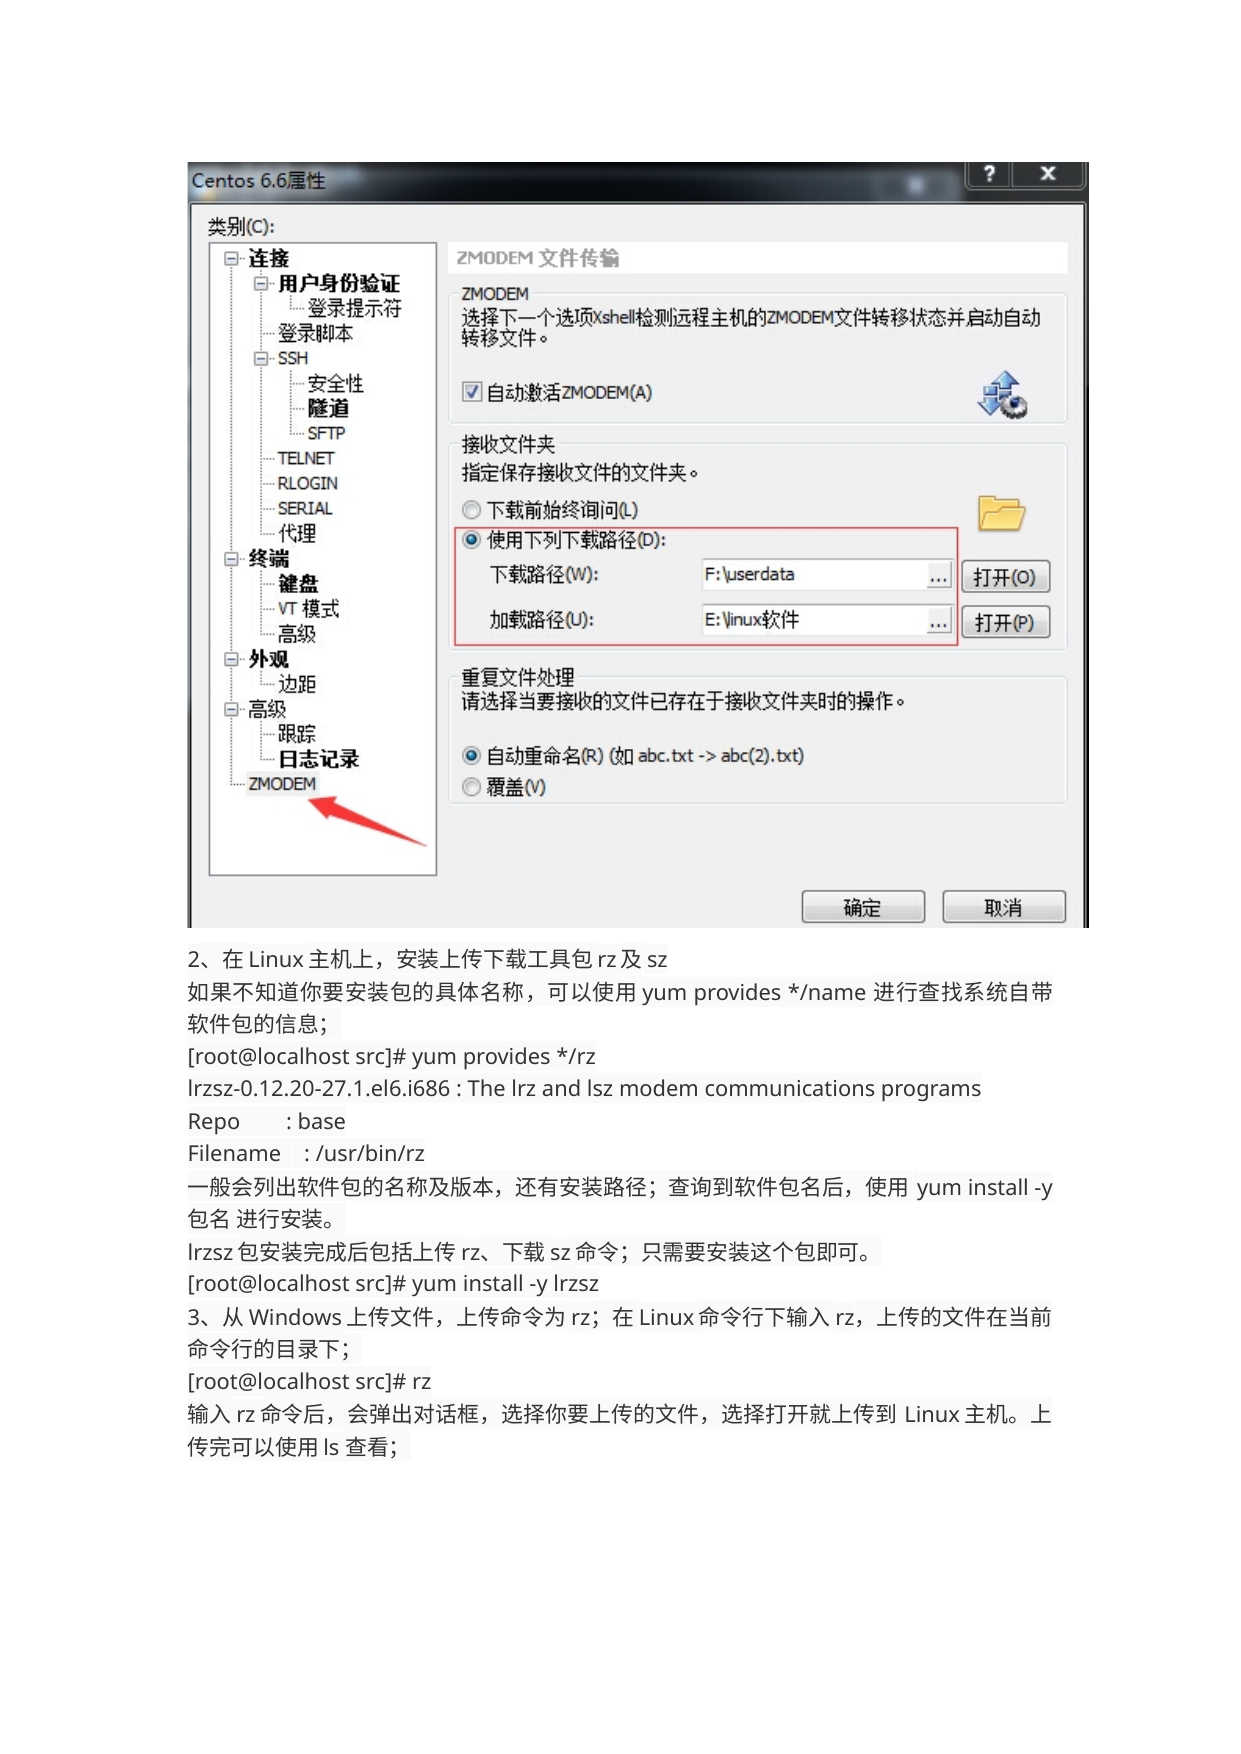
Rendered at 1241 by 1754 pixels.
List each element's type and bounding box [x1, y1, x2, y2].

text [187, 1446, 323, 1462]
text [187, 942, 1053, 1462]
picture [187, 162, 1089, 928]
